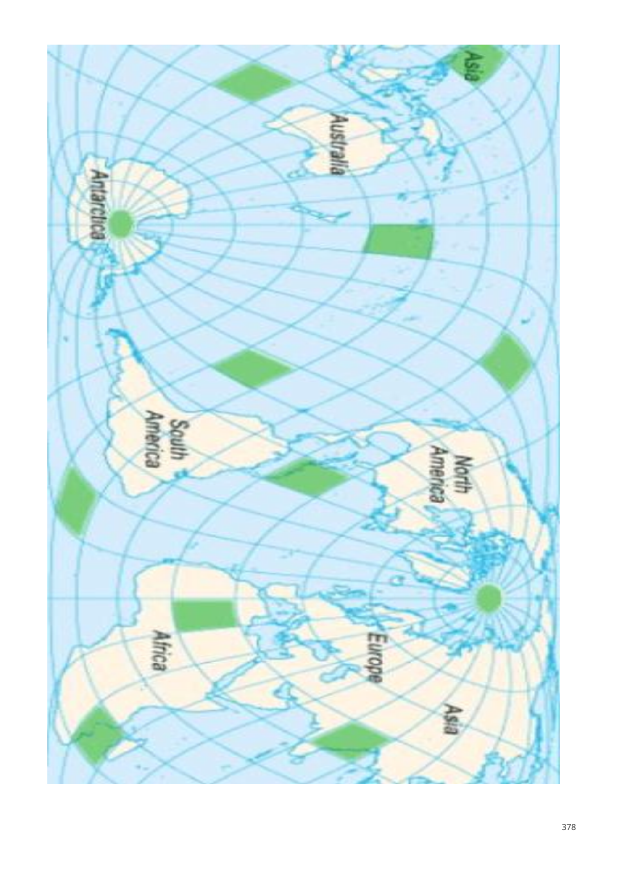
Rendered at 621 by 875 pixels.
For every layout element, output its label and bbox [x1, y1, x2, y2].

picture [48, 45, 559, 784]
